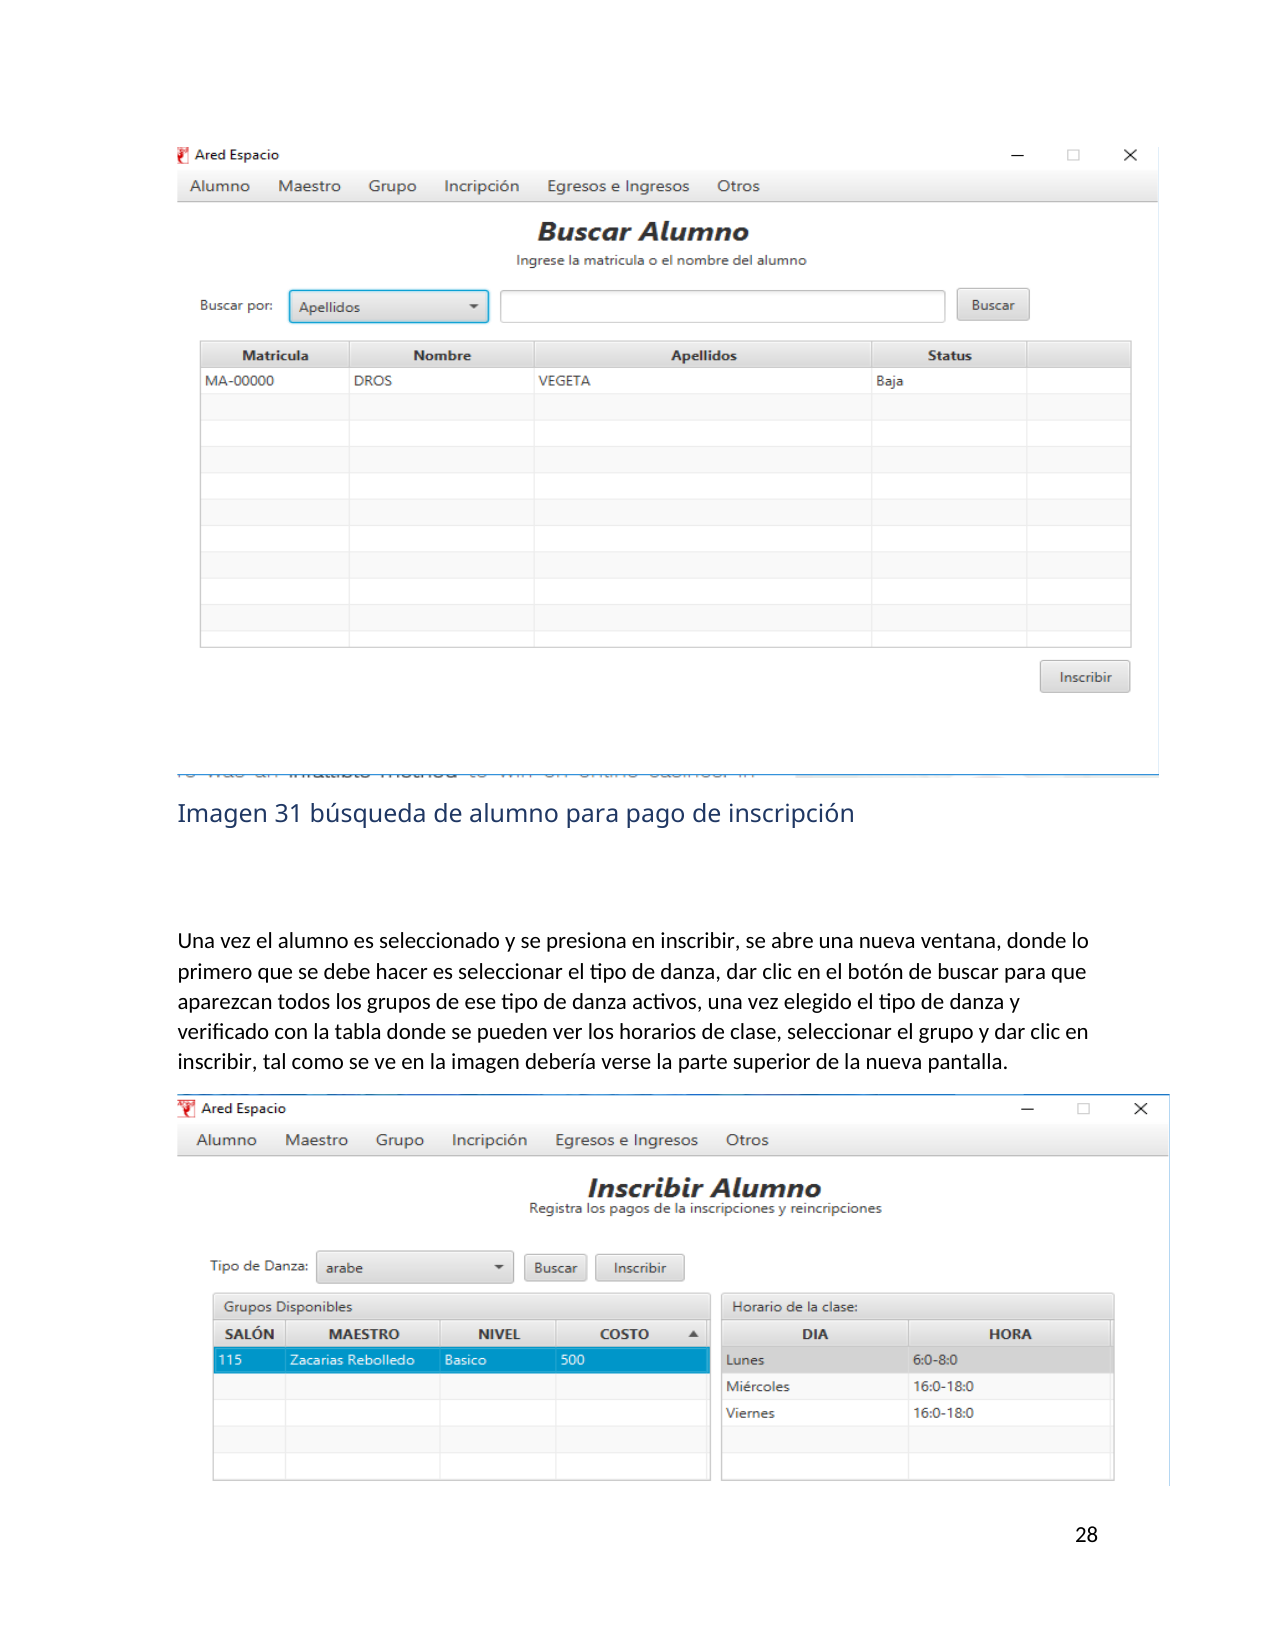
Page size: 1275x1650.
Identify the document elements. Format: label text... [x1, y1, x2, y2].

text Una vez el alumno es seleccionado y se presiona en inscribir, se abre una nueva ventana, donde lo primero que se debe hacer es seleccionar el tipo de danza, dar clic en el botón de buscar para que aparezcan todos los grupos de ese tipo de danza activos, una vez elegido el tipo de danza y verificado con la tabla donde se pueden ver los horarios de clase, seleccionar el grupo y dar clic en inscribir, tal como se ve en la imagen debería verse la parte superior de la nueva pantalla. [177, 927, 1098, 1076]
picture [177, 1094, 1170, 1486]
subtitle Imagen 31 búsqueda de alumno para pago de inscripción [177, 796, 1098, 830]
picture [177, 147, 1159, 778]
